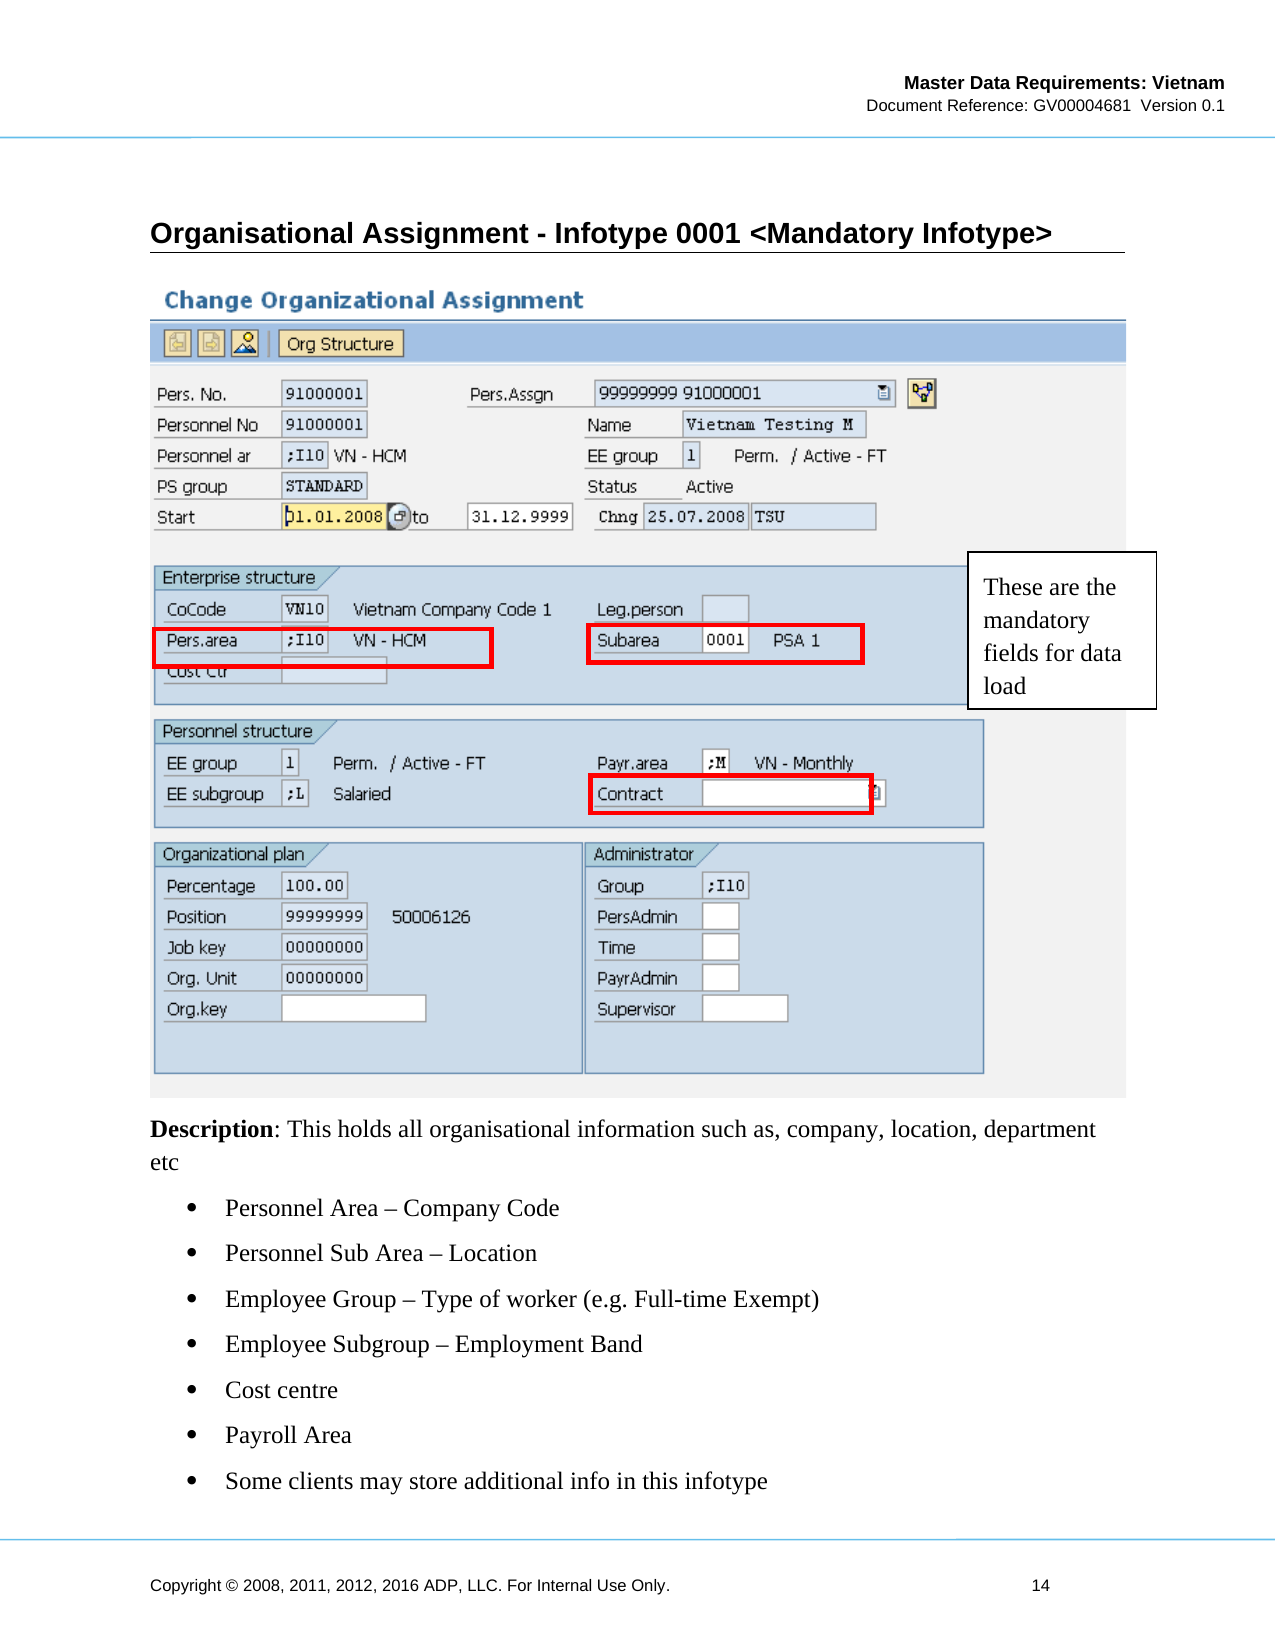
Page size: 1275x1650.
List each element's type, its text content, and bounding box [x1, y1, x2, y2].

list Personnel Sub Area – Location [187, 1238, 1125, 1267]
picture [150, 282, 1127, 1098]
subtitle Organisational Assignment - Infotype 0001 <Mandatory Infotype> [150, 216, 1125, 252]
list Personnel Area – Company Code [187, 1193, 1125, 1221]
list Cost centre [187, 1375, 1125, 1403]
list Payroll Area [187, 1420, 1125, 1449]
text Description: This holds all organisational information such as, company, location, department etc [150, 1114, 1125, 1176]
list Employee Group – Type of worker (e.g. Full-time Exempt) [187, 1284, 1125, 1312]
list Some clients may store additional info in this infotype [187, 1466, 1125, 1494]
list Employee Subgroup – Employment Band [187, 1329, 1125, 1358]
